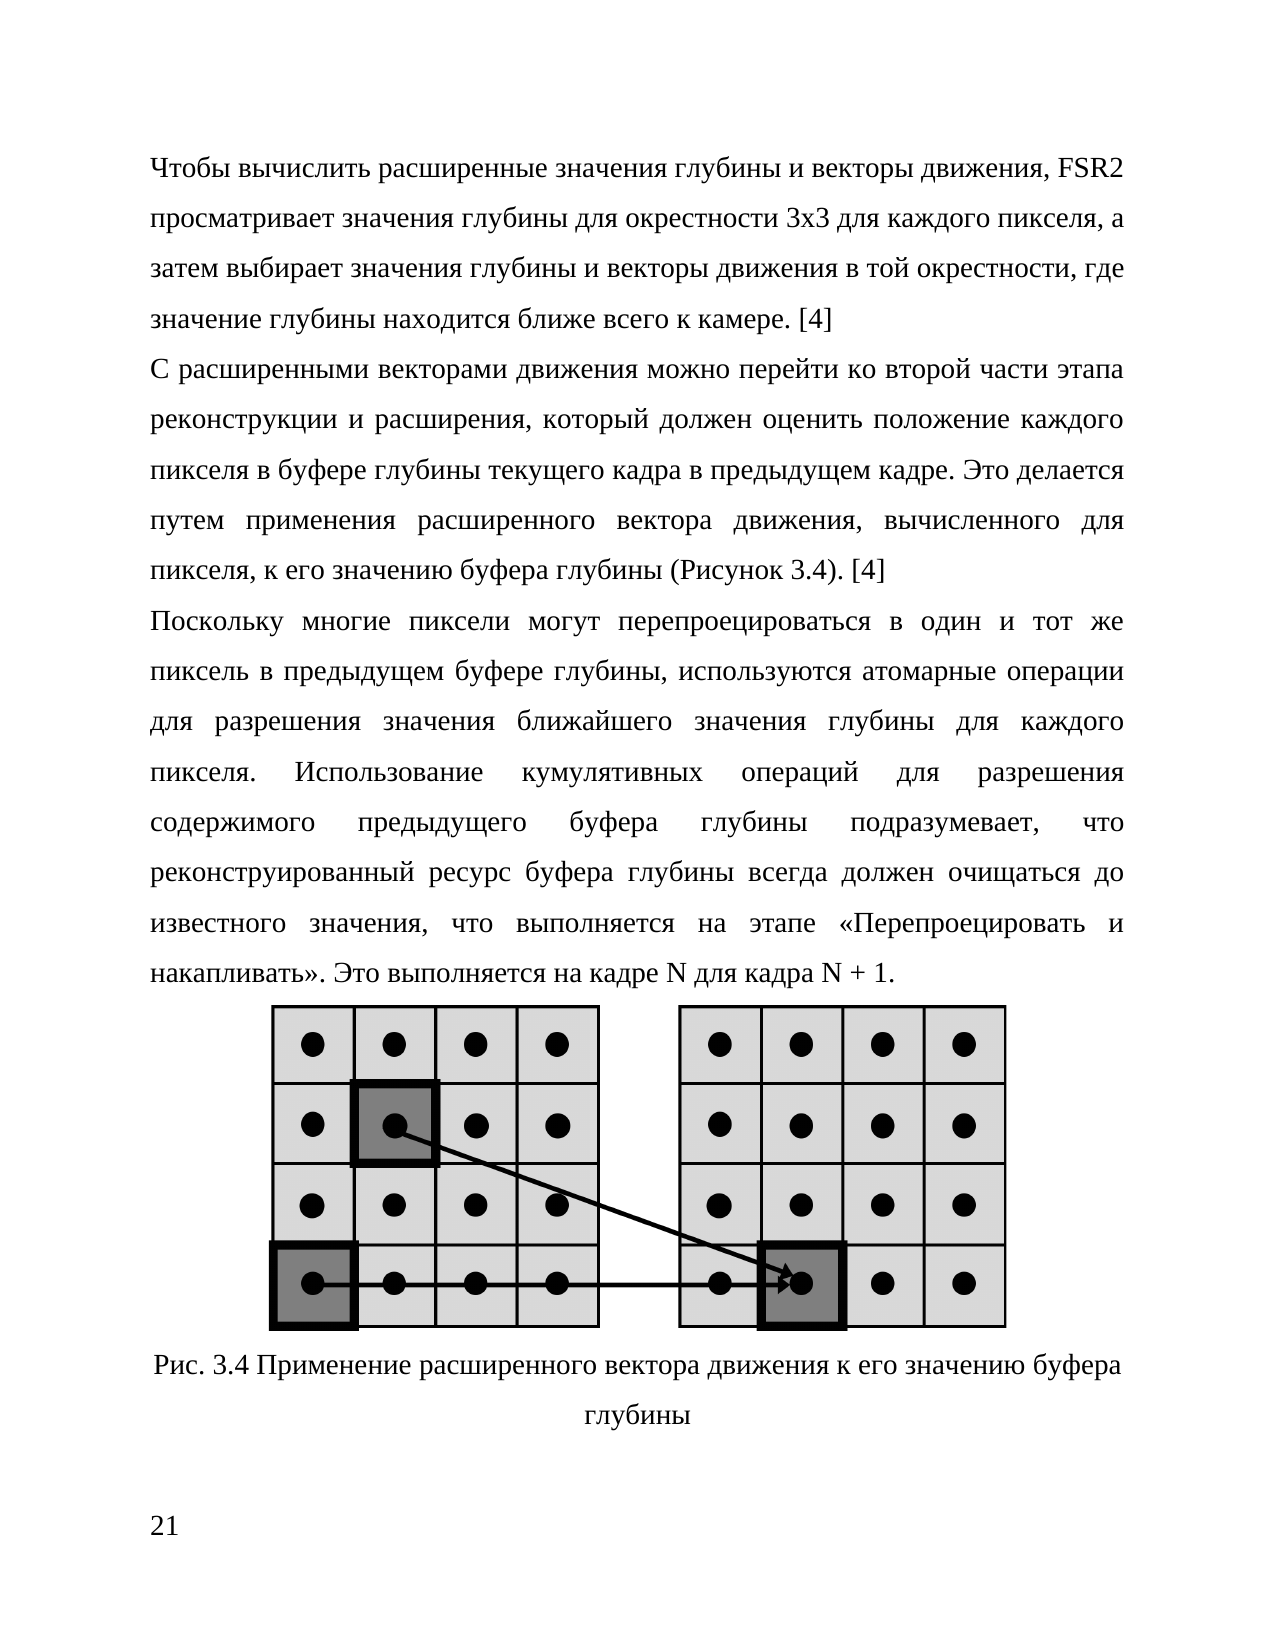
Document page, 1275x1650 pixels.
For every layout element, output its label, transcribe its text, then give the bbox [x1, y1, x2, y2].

text Чтобы вычислить расширенные значения глубины и векторы движения, FSR2 просматривает значения глубины для окрестности 3x3 для каждого пикселя, а затем выбирает значения глубины и векторы движения в той окрестности, где значение глубины находится ближе всего к камере. [4] [150, 150, 1125, 334]
picture [268, 1005, 1007, 1331]
text Поскольку многие пиксели могут перепроецироваться в один и тот же пиксель в предыдущем буфере глубины, используются атомарные операции для разрешения значения ближайшего значения глубины для каждого пикселя. Использование кумулятивных операций для разрешения содержимого предыдущего буфера глубины подразумевает, что реконструированный ресурс буфера глубины всегда должен очищаться до известного значения, что выполняется на этапе «Перепроецировать и накапливать». Это выполняется на кадре N для кадра N + 1. [150, 603, 1125, 988]
text С расширенными векторами движения можно перейти ко второй части этапа реконструкции и расширения, который должен оценить положение каждого пикселя в буфере глубины текущего кадра в предыдущем кадре. Это делается путем применения расширенного вектора движения, вычисленного для пикселя, к его значению буфера глубины (Рисунок 3.4). [4] [150, 351, 1125, 586]
text Рис. 3.4 Применение расширенного вектора движения к его значению буфера глубины [150, 1347, 1125, 1431]
